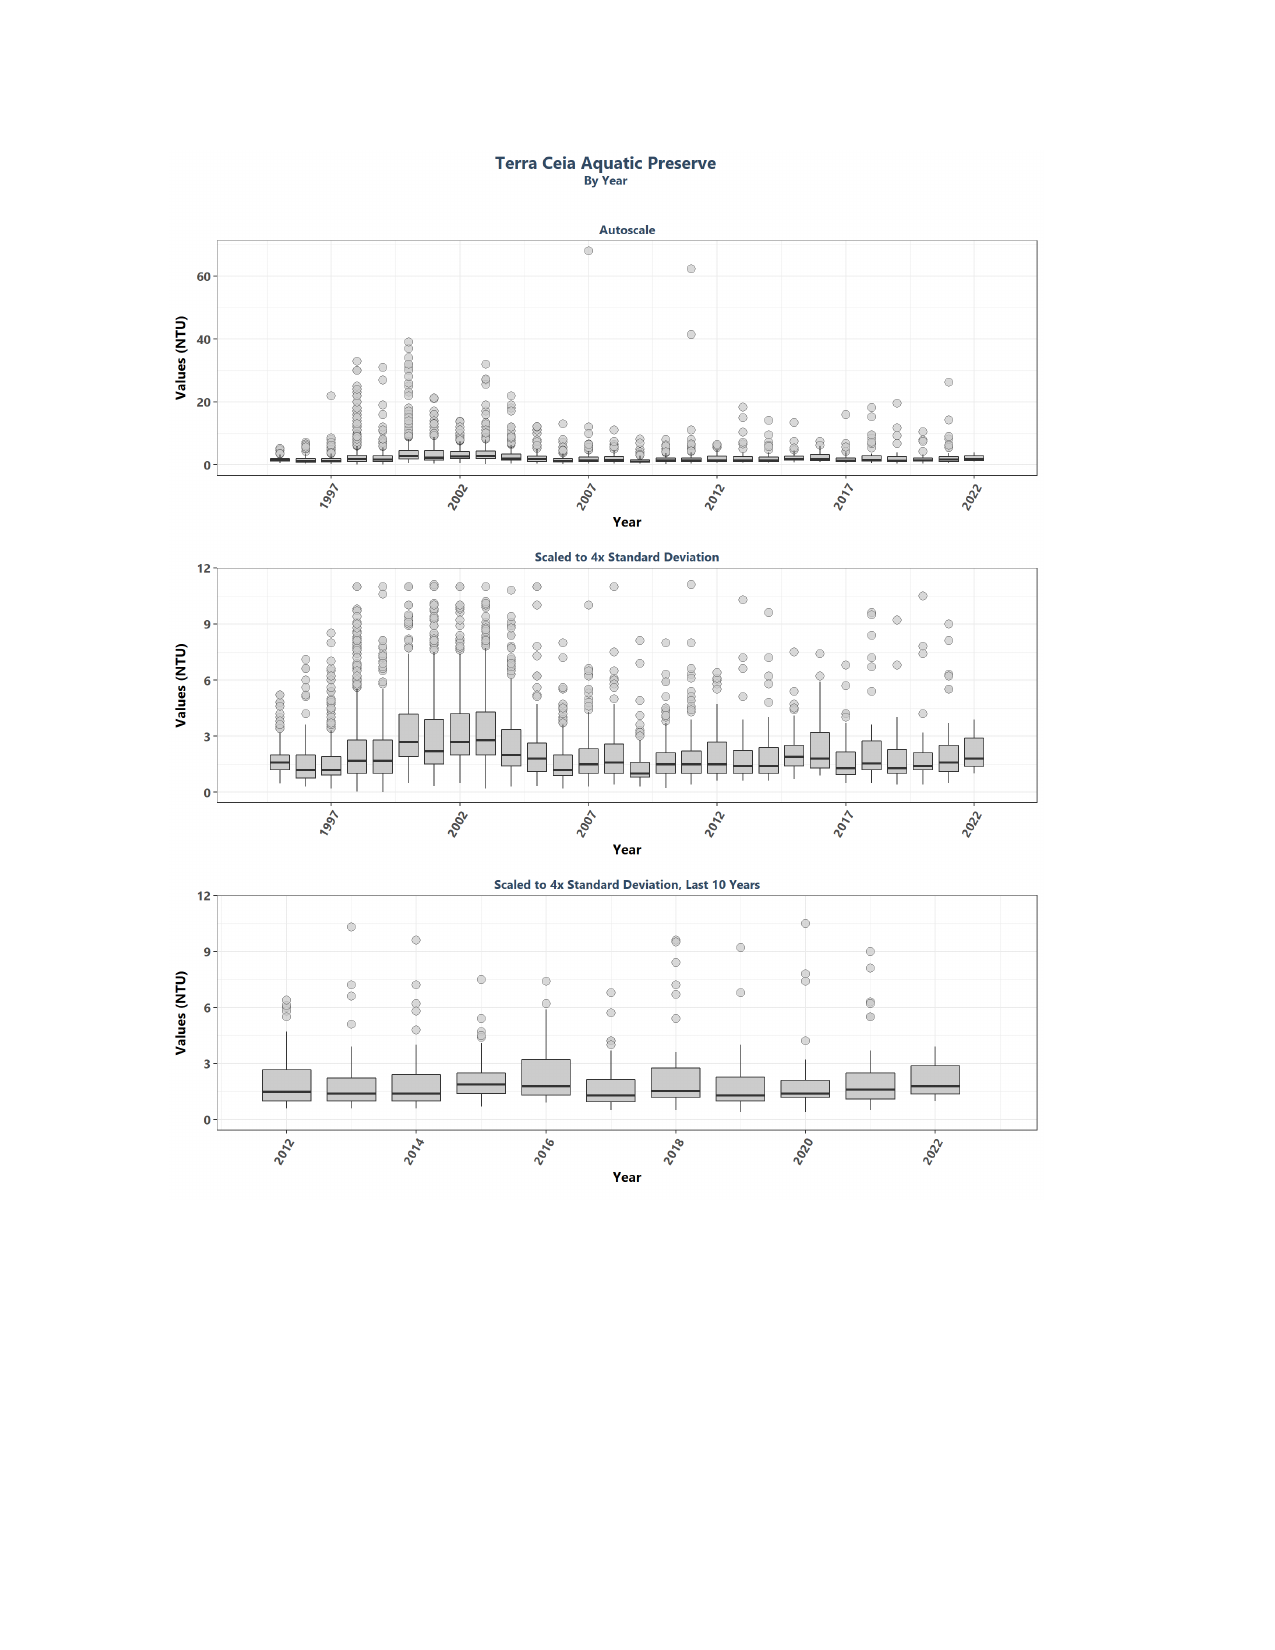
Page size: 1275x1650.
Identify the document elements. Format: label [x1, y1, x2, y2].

picture [168, 150, 1044, 1200]
